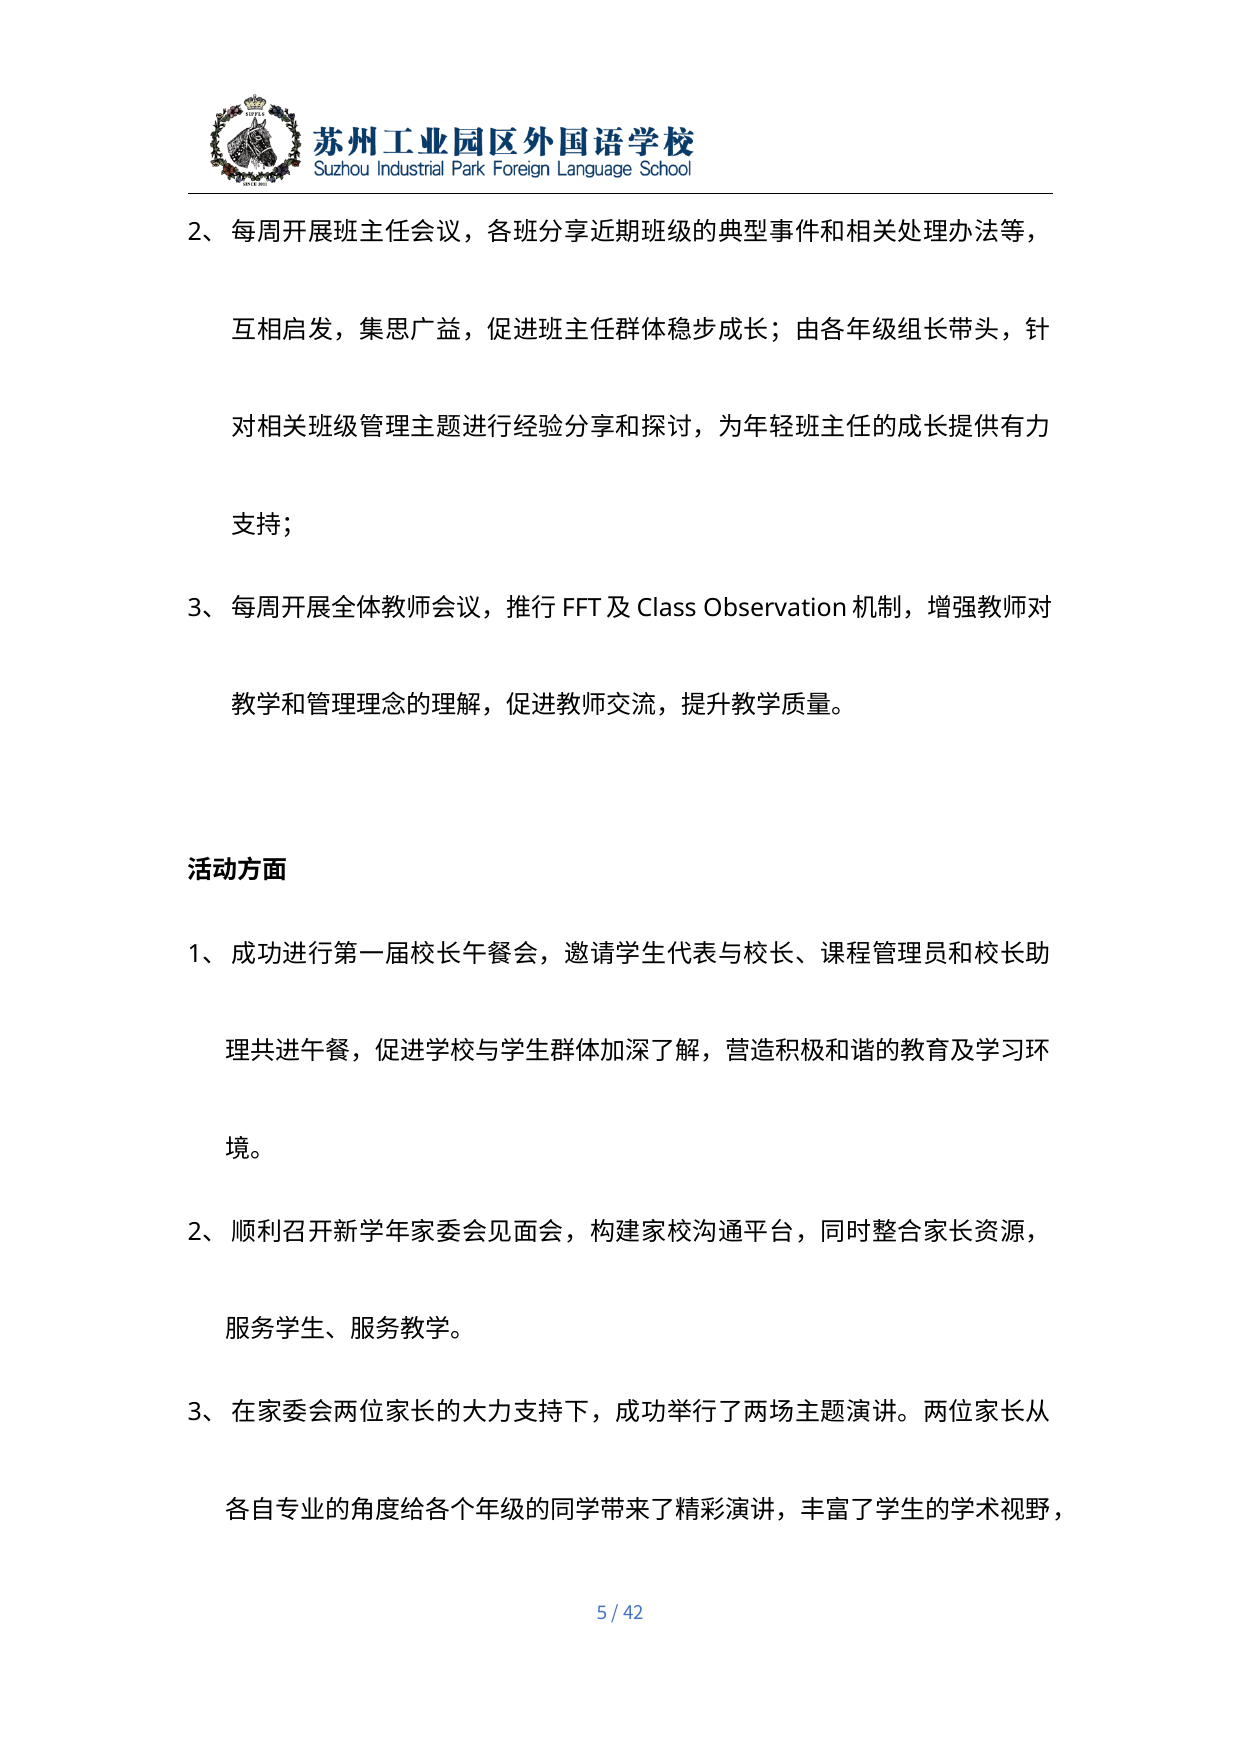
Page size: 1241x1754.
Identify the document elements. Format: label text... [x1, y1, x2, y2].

list 每周开展班主任会议，各班分享近期班级的典型事件和相关处理办法等，互相启发，集思广益，促进班主任群体稳步成长；由各年级组长带头，针对相关班级管理主题进行经验分享和探讨，为年轻班主任的成长提供有力支持； [187, 197, 1053, 555]
list 成功进行第一届校长午餐会，邀请学生代表与校长、课程管理员和校长助理共进午餐，促进学校与学生群体加深了解，营造积极和谐的教育及学习环境。 [187, 919, 1053, 1179]
list 每周开展全体教师会议，推行FFT及Class Observation机制，增强教师对教学和管理理念的理解，促进教师交流，提升教学质量。 [187, 573, 1053, 735]
list 顺利召开新学年家委会见面会，构建家校沟通平台，同时整合家长资源，服务学生、服务教学。 [187, 1197, 1053, 1359]
text 活动方面 [187, 836, 1053, 901]
list 在家委会两位家长的大力支持下，成功举行了两场主题演讲。两位家长从各自专业的角度给各个年级的同学带来了精彩演讲，丰富了学生的学术视野，同时也为高年级的学生选择专业提供了一定的借鉴意义。 [187, 1377, 1053, 1540]
picture [187, 88, 702, 191]
